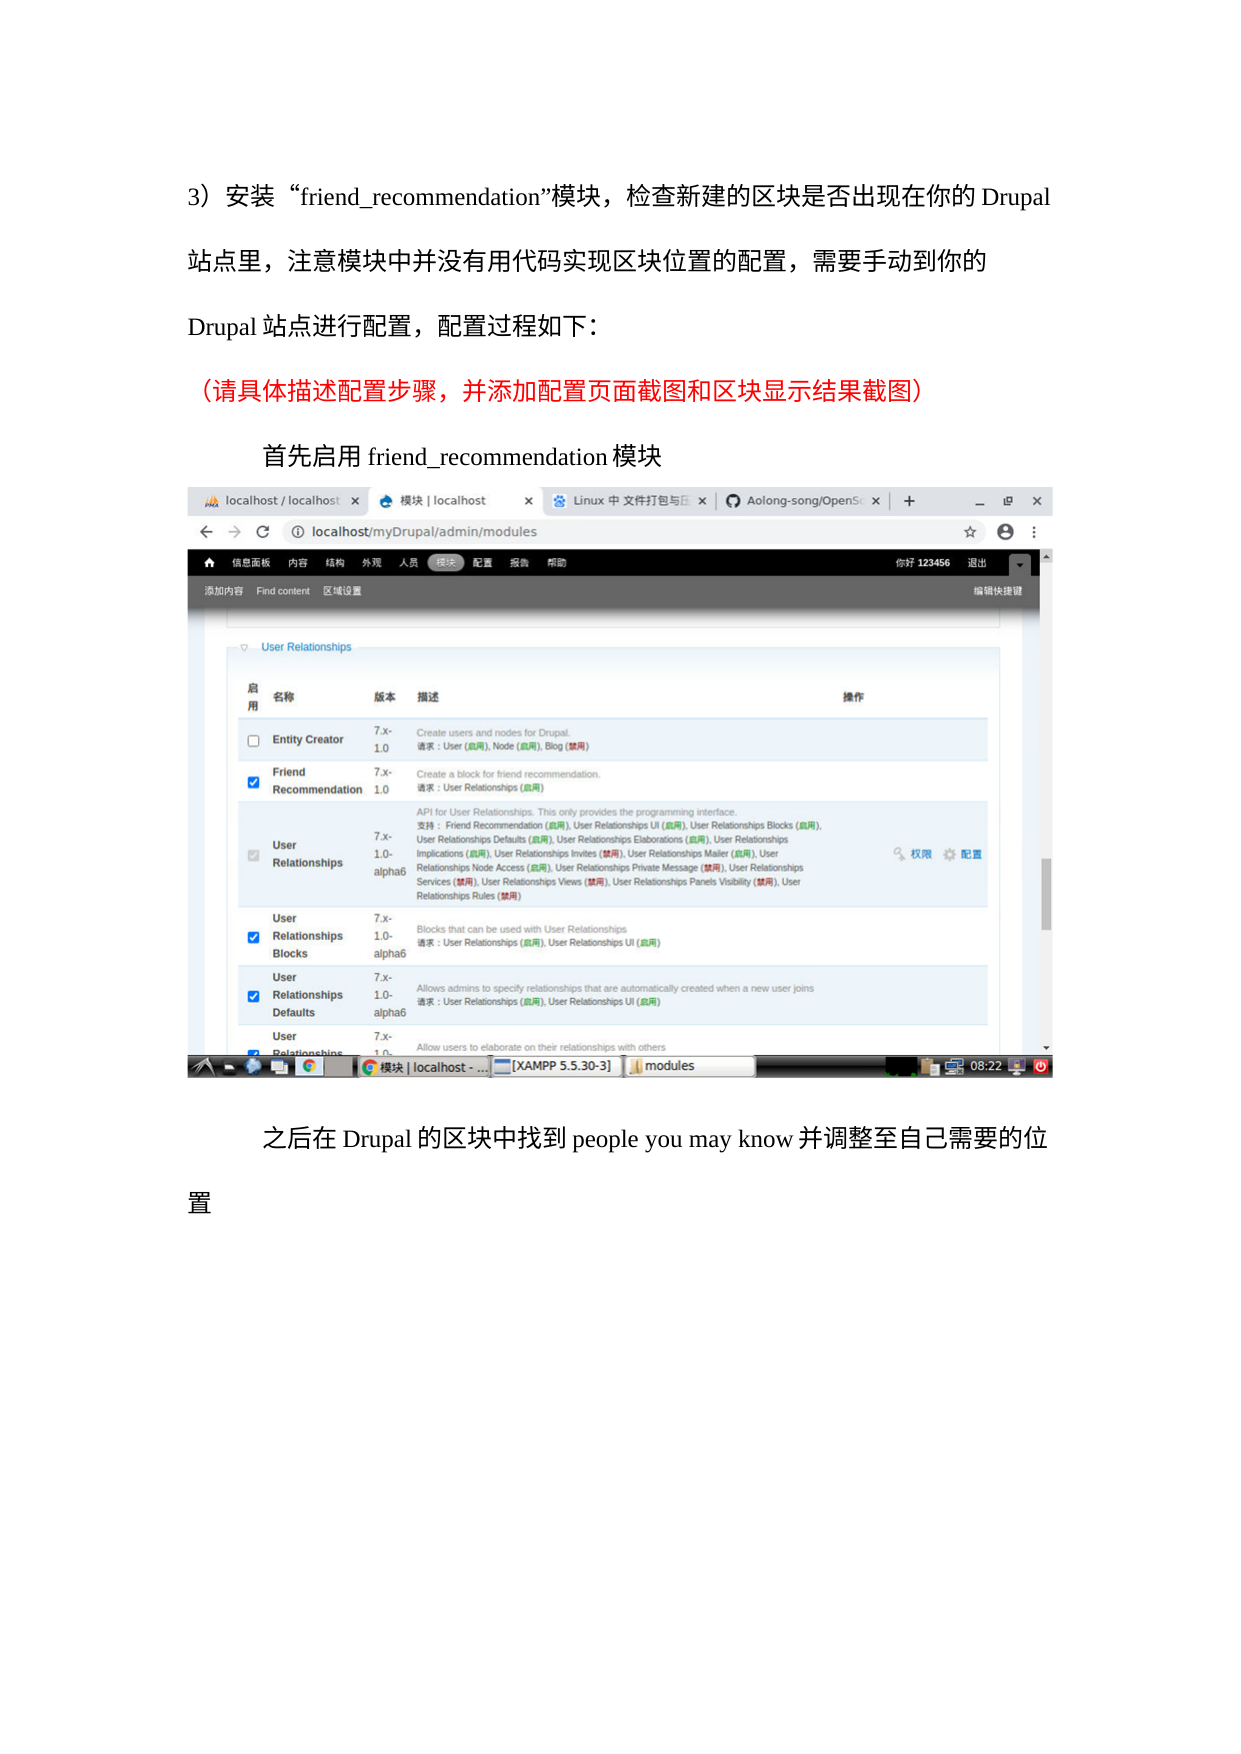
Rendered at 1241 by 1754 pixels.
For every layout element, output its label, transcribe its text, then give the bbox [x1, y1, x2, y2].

picture [187, 487, 1053, 1078]
text （请具体描述配置步骤，并添加配置页面截图和区块显示结果截图） [187, 357, 1053, 422]
text 之后在Drupal的区块中找到people you may know并调整至自己需要的位置 [187, 1104, 1053, 1234]
text 3）安装“friend_recommendation”模块，检查新建的区块是否出现在你的Drupal站点里，注意模块中并没有用代码实现区块位置的配置，需要手动到你的Drupal站点进行配置，配置过程如下： [187, 162, 1053, 357]
text 首先启用friend_recommendation模块 [187, 422, 1053, 487]
